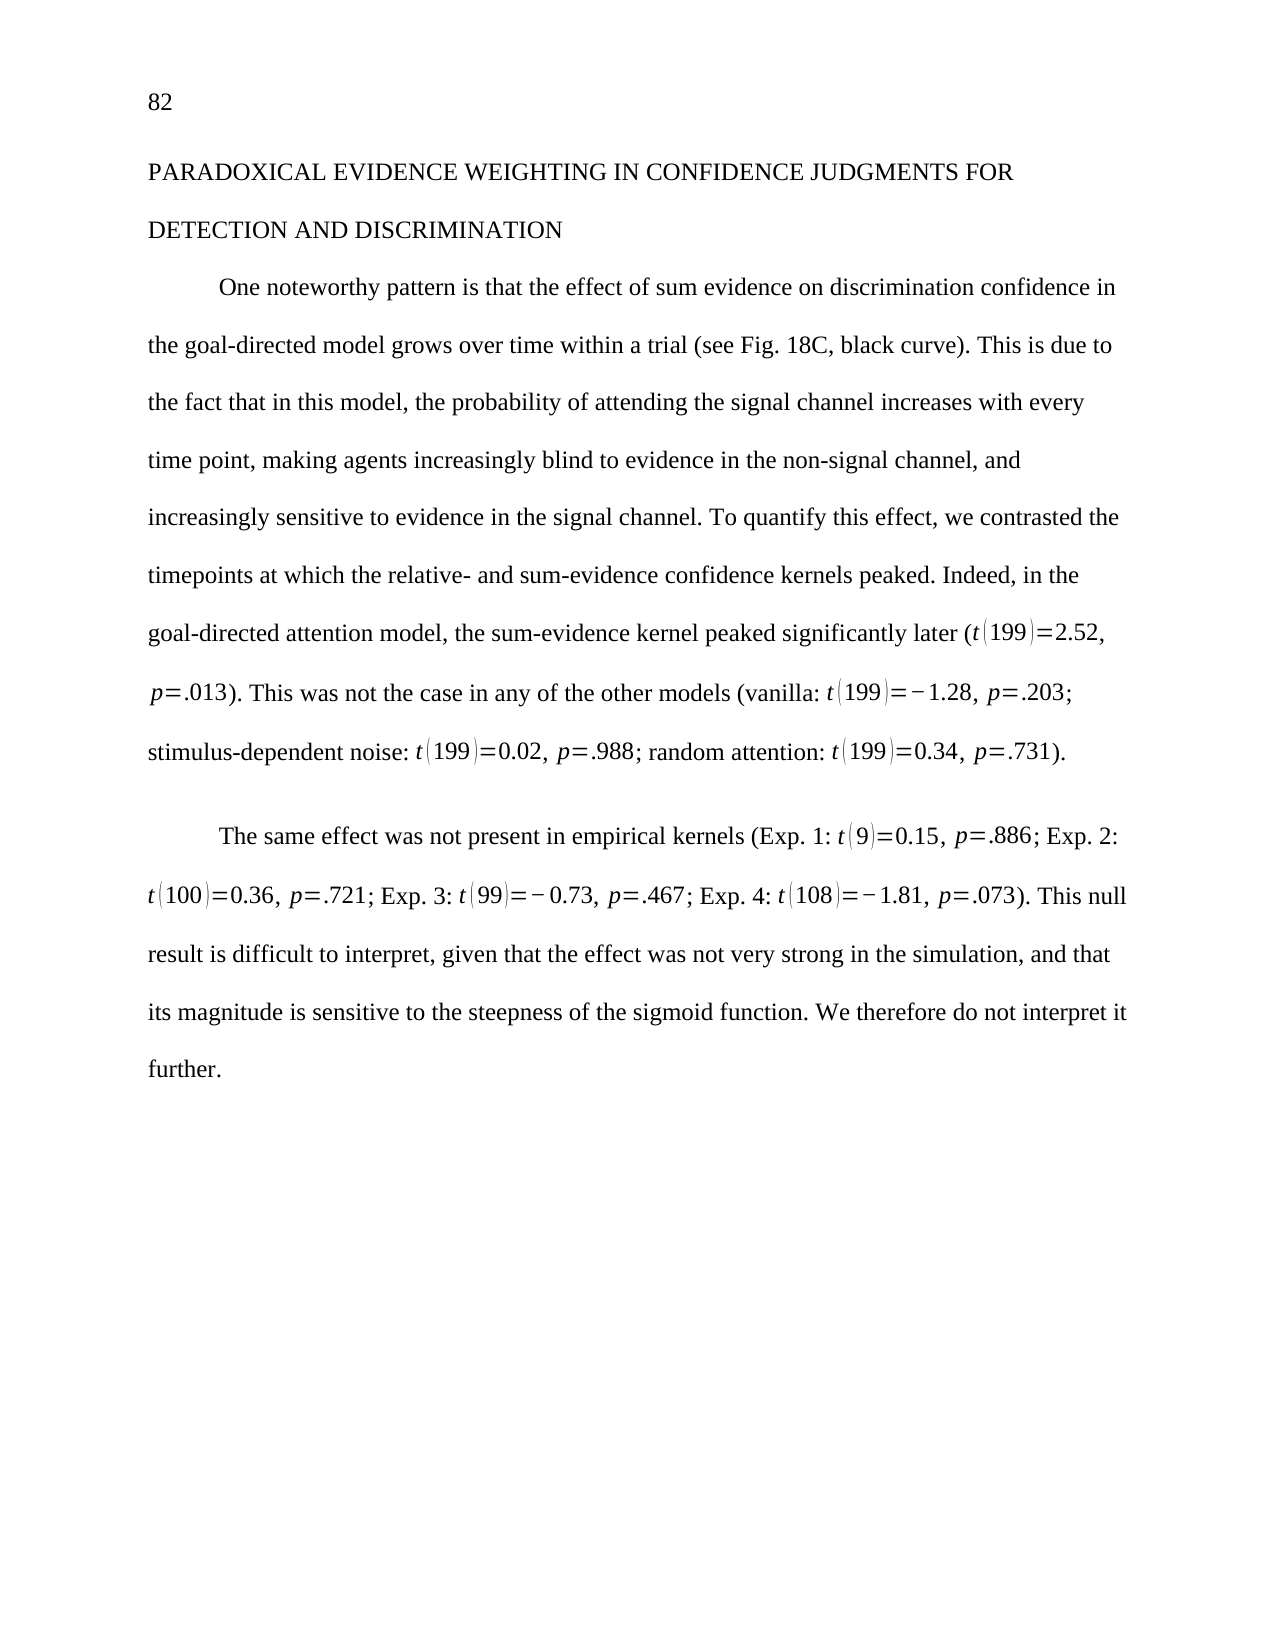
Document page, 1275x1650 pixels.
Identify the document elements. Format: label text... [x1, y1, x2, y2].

text The same effect was not present in empirical kernels (Exp. 1: , ; Exp. 2: , ; Exp. 3: , ; Exp. 4: , ). This null result is difficult to interpret, given that the effect was not very strong in the simulation, and that its magnitude is sensitive to the steepness of the sigmoid function. We therefore do not interpret it further. [148, 821, 1127, 1083]
text One noteworthy pattern is that the effect of sum evidence on discrimination confidence in the goal-directed model grows over time within a trial (see Fig. 18C, black curve). This is due to the fact that in this model, the probability of attending the signal channel increases with every time point, making agents increasingly blind to evidence in the non-signal channel, and increasingly sensitive to evidence in the signal channel. To quantify this effect, we contrasted the timepoints at which the relative- and sum-evidence confidence kernels peaked. Indeed, in the goal-directed attention model, the sum-evidence kernel peaked significantly later (, ). This was not the case in any of the other models (vanilla: , ; stimulus-dependent noise: , ; random attention: , ). [148, 272, 1127, 767]
